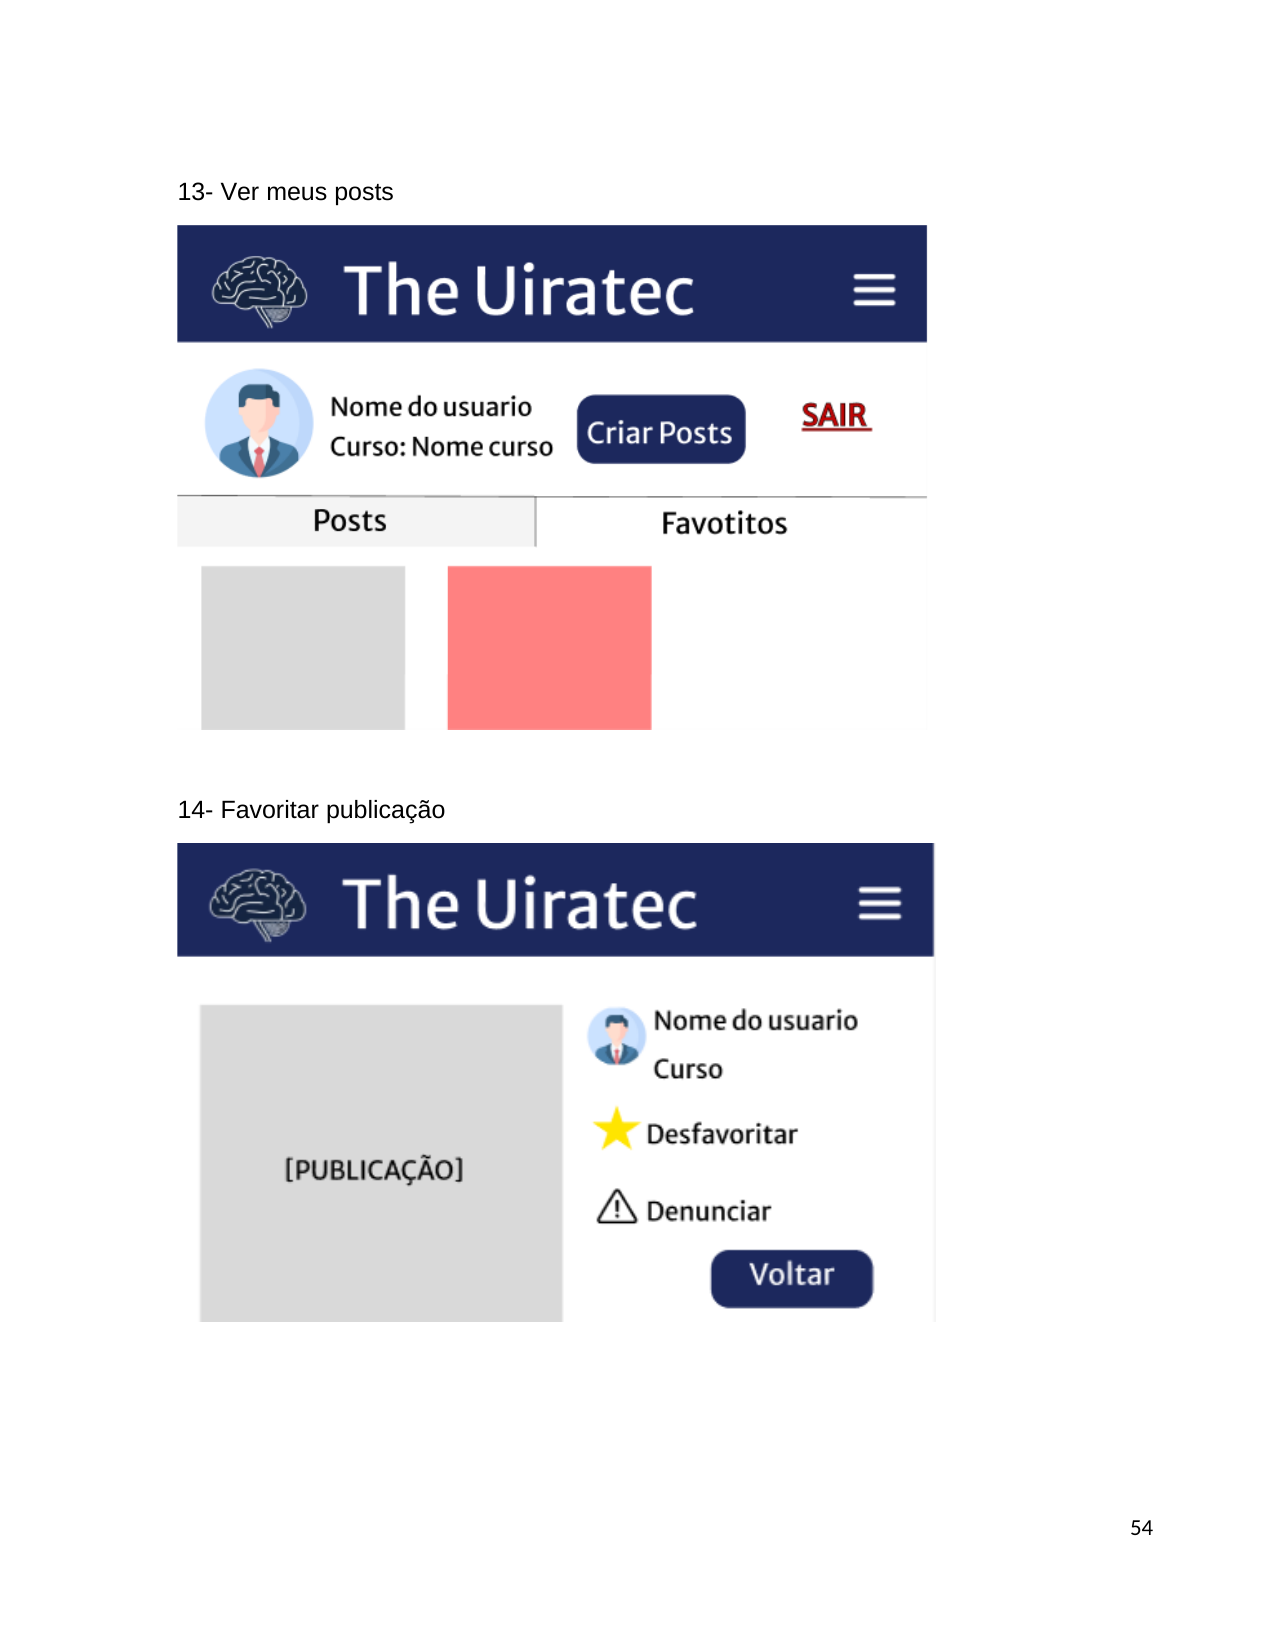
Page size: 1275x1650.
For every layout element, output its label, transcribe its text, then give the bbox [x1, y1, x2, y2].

picture [177, 843, 936, 1322]
text 14- Favoritar publicação [177, 795, 1157, 824]
text 13- Ver meus posts [177, 177, 1157, 206]
picture [177, 225, 928, 730]
